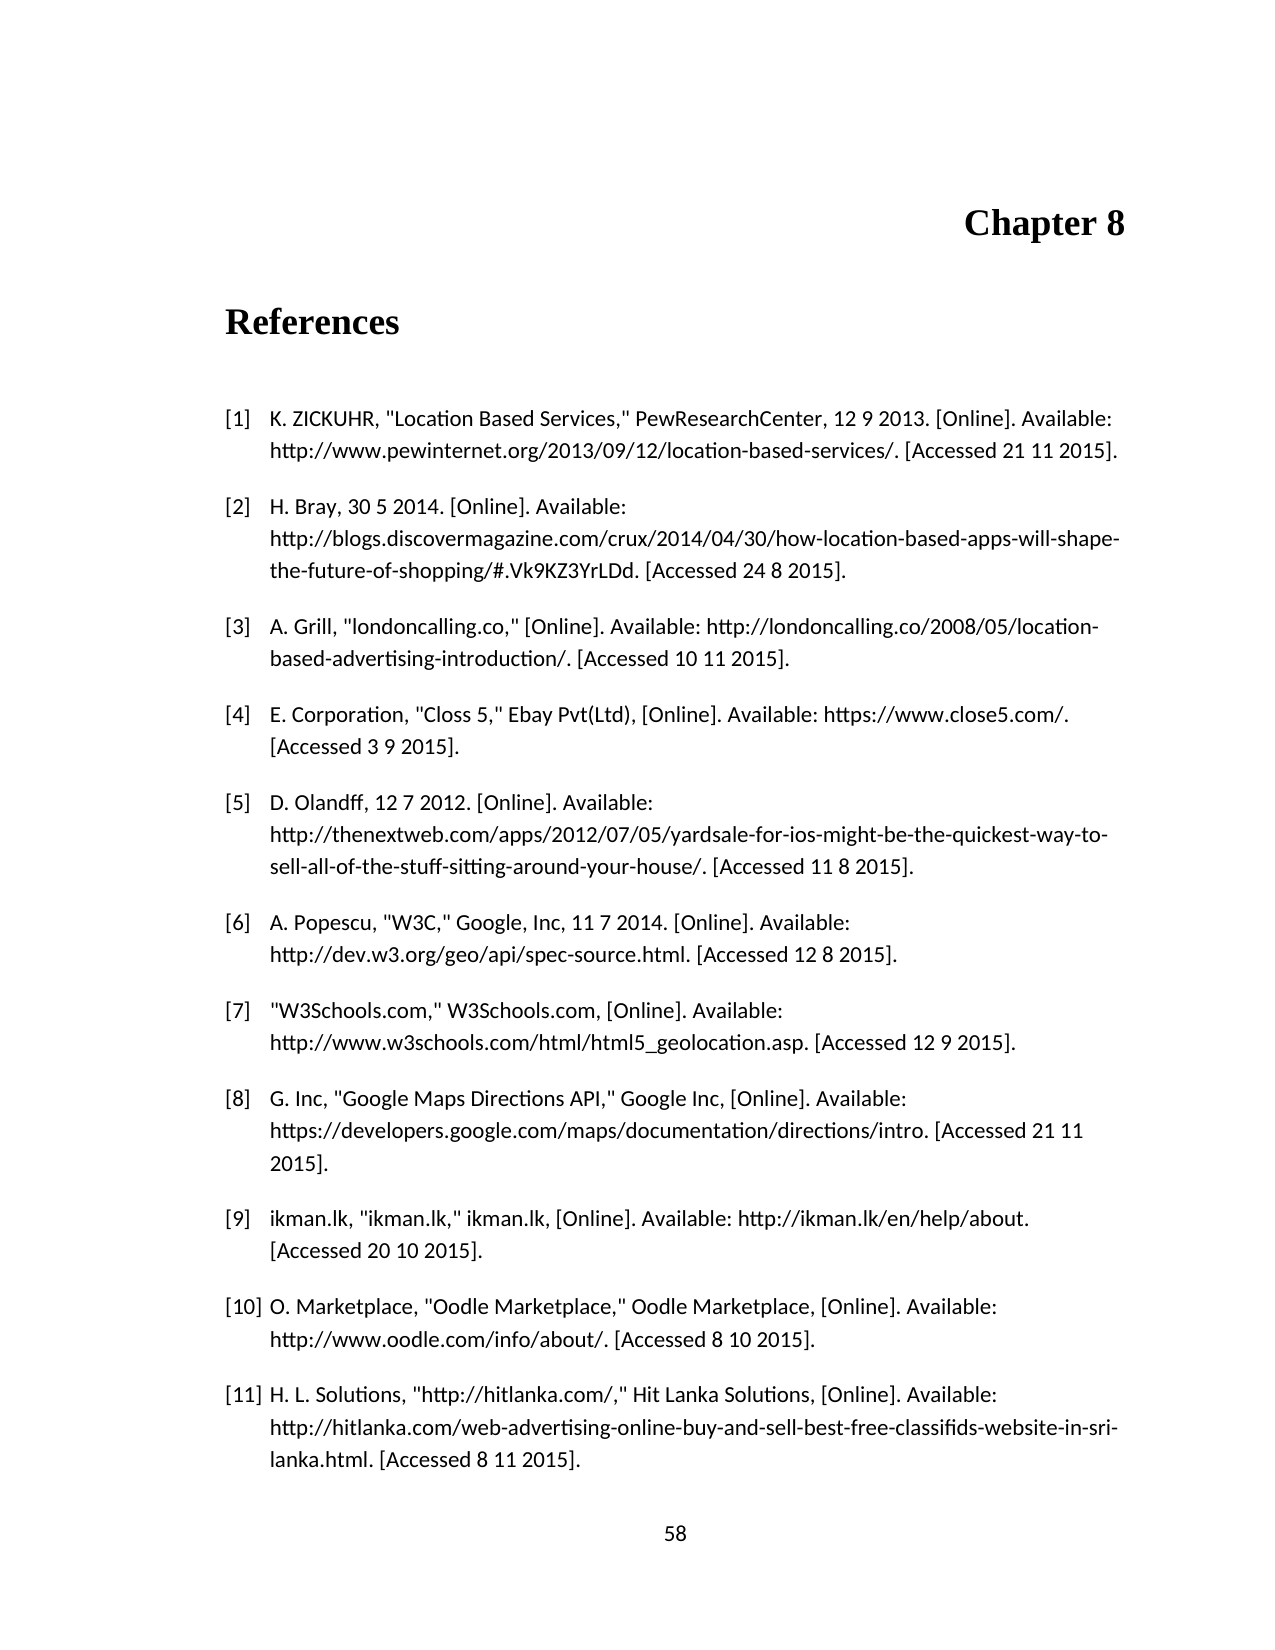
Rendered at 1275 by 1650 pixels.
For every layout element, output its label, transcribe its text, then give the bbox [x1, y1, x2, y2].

subtitle Chapter 8 [225, 200, 1125, 243]
